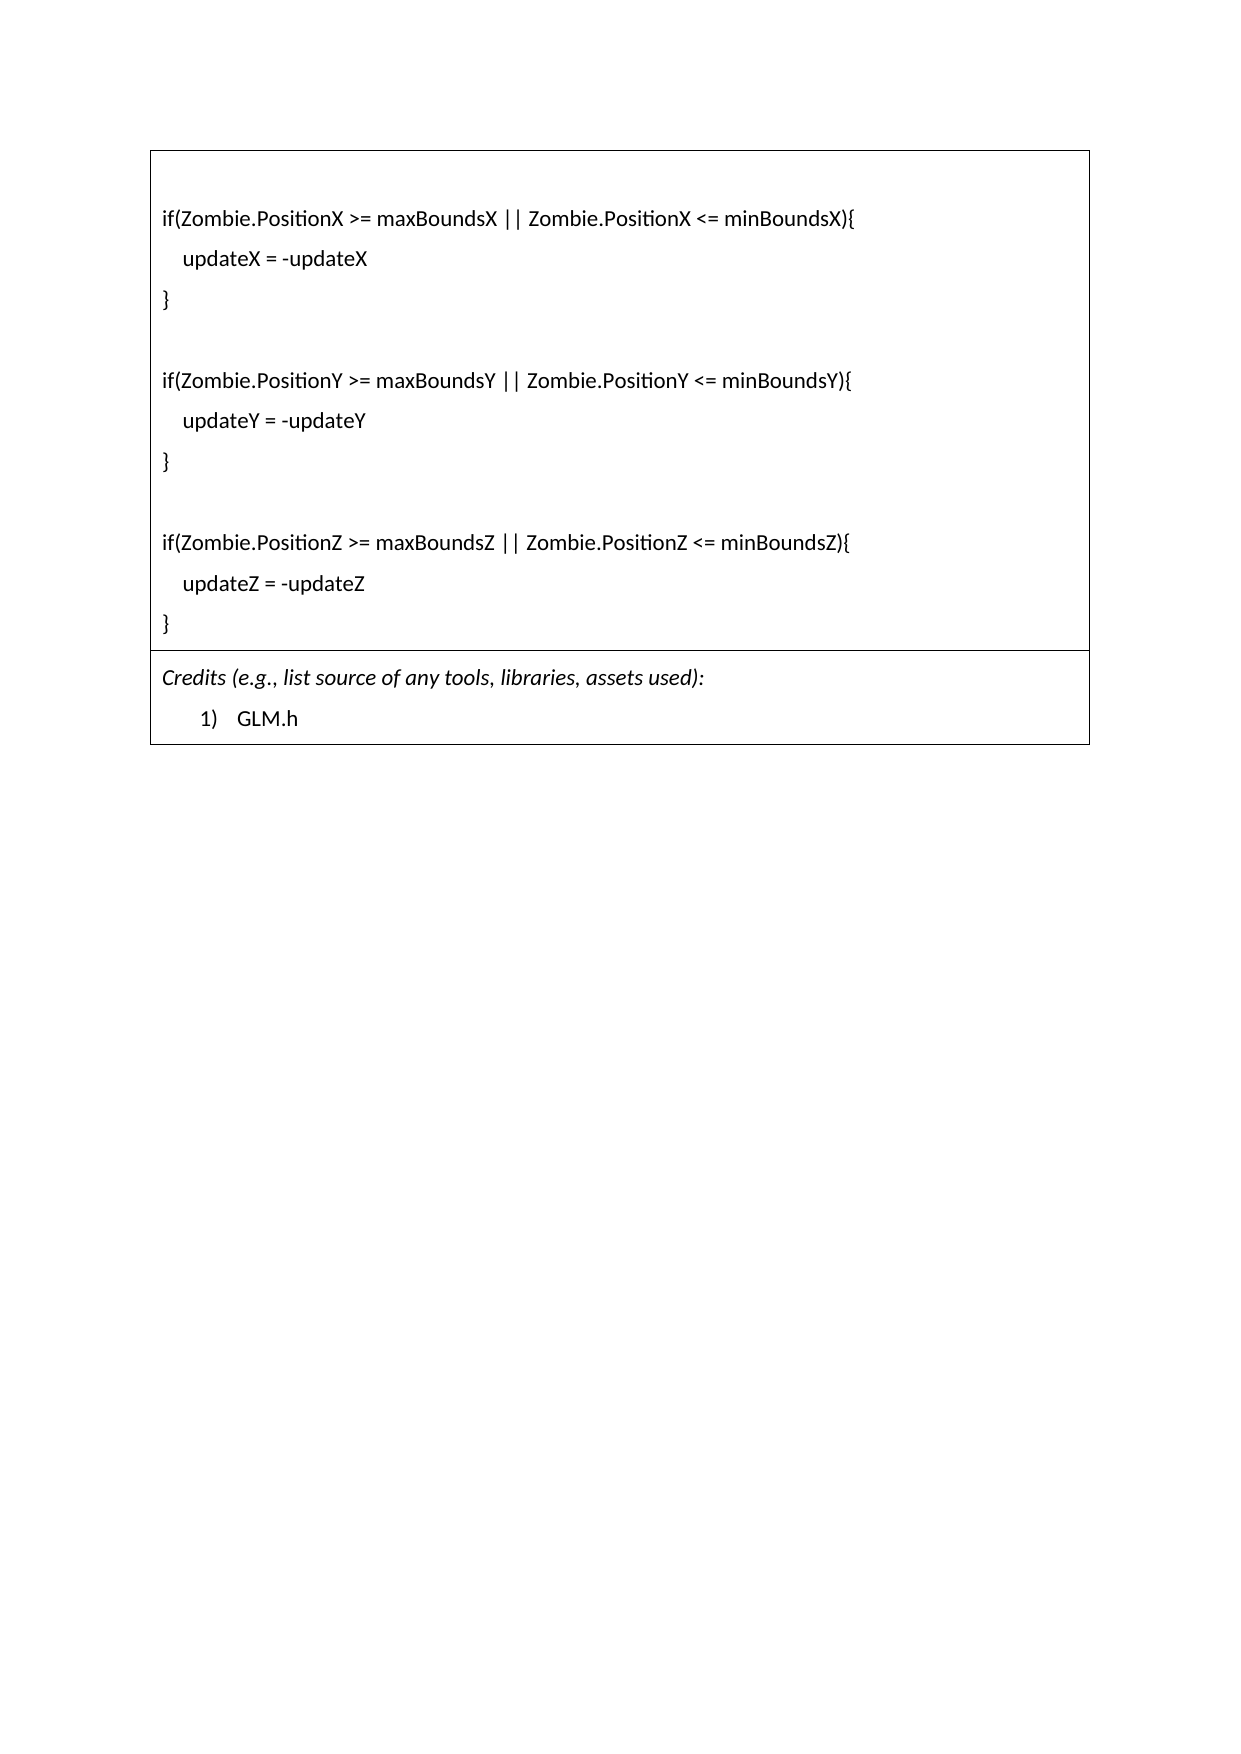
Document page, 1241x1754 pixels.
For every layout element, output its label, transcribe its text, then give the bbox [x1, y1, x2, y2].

table_cell Credits (e.g., list source of any tools, libraries, assets used): GLM.h [151, 651, 1089, 744]
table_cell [151, 151, 1089, 650]
